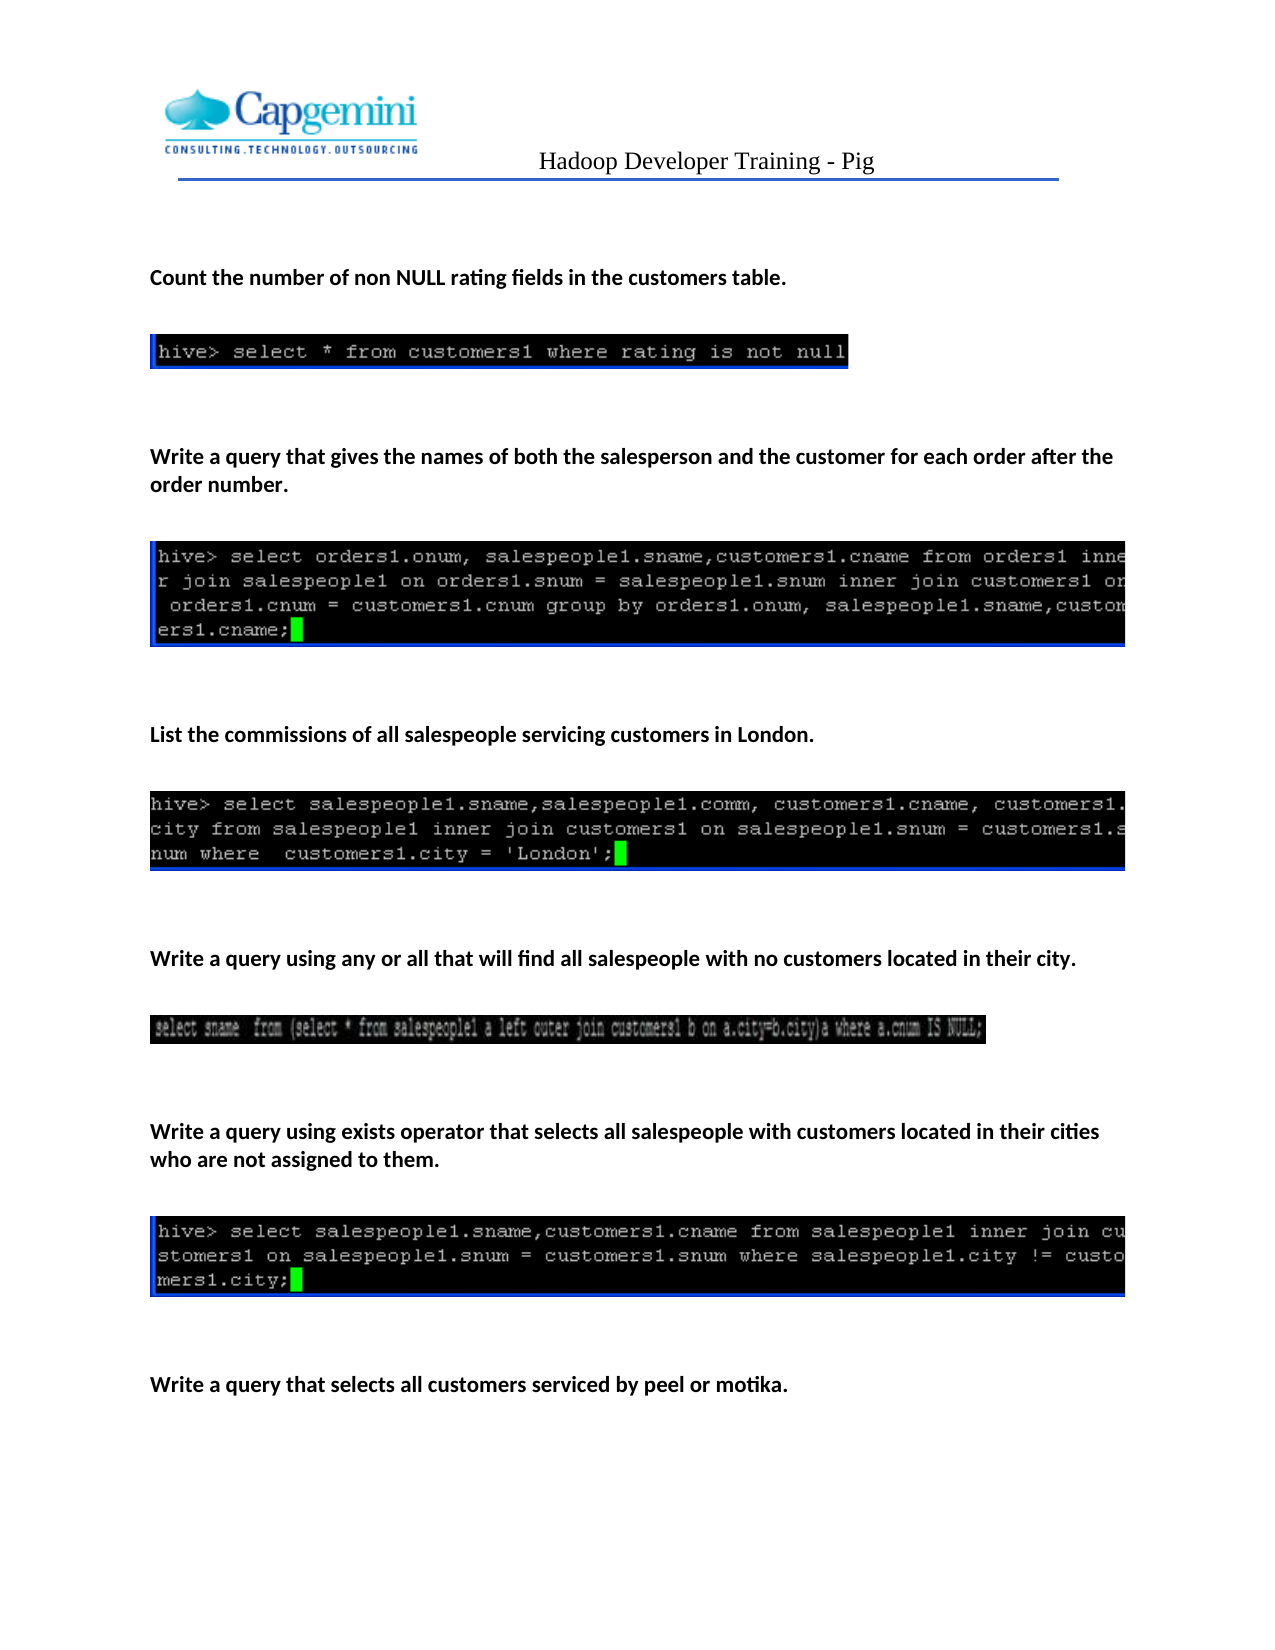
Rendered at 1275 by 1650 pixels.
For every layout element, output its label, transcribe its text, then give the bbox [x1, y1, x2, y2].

text Write a query that gives the names of both the salesperson and the customer for each order after the order number. [150, 442, 1125, 498]
text Count the number of non NULL rating fields in the customers table. [150, 263, 1125, 291]
text Write a query using any or all that will find all salespeople with no customers located in their city. [150, 944, 1125, 972]
text List the commissions of all salespeople servicing customers in London. [150, 720, 1125, 748]
text Write a query using exists operator that selects all salespeople with customers located in their cities who are not assigned to them. [150, 1117, 1125, 1173]
picture [150, 75, 433, 170]
text Write a query that selects all customers serviced by peel or motika. [150, 1370, 1125, 1398]
